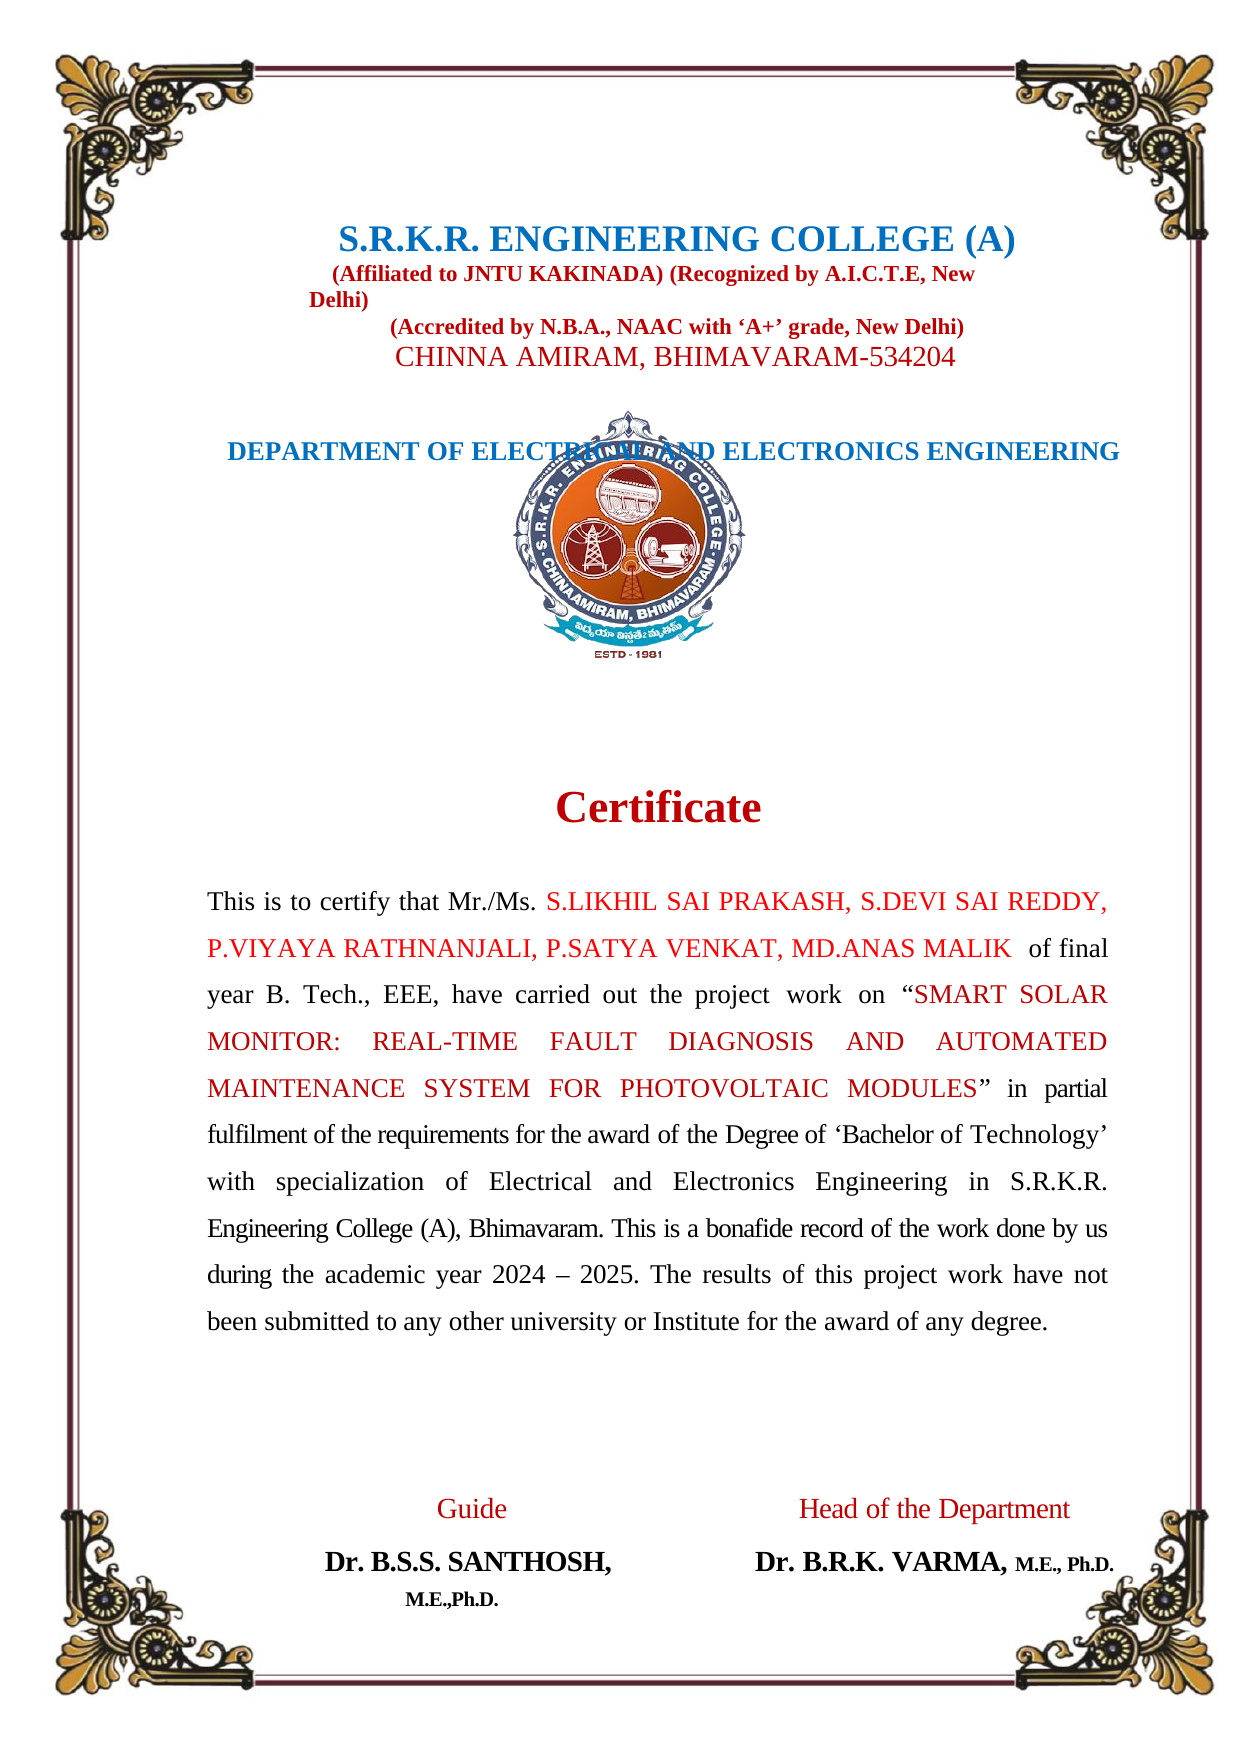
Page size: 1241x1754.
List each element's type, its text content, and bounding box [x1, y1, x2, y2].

picture [45, 51, 1217, 1697]
table_header Guide [325, 1493, 660, 1535]
subtitle S.R.K.R. ENGINEERING COLLEGE (A) [207, 217, 1122, 260]
table_cell Dr. B.S.S. SANTHOSH, M.E.,Ph.D. [325, 1535, 660, 1611]
title Certificate [207, 780, 1122, 832]
text (Affiliated to JNTU KAKINADA) (Recognized by A.I.C.T.E, New Delhi) [309, 260, 1035, 313]
text (Accredited by N.B.A., NAAC with ‘A+’ grade, New Delhi) [207, 313, 1035, 339]
table_cell Dr. B.R.K. VARMA, M.E., Ph.D. [660, 1535, 1117, 1611]
text This is to certify that Mr./Ms. S.LIKHIL SAI PRAKASH, S.DEVI SAI REDDY, P.VIYAYA RATHNANJALI, P.SATYA VENKAT, MD.ANAS MALIK of final year B. Tech., EEE, have carried out the project work on “SMART SOLAR MONITOR: REAL-TIME FAULT DIAGNOSIS AND AUTOMATED MAINTENANCE SYSTEM FOR PHOTOVOLTAIC MODULES” in partial fulfilment of the requirements for the award of the Degree of ‘Bachelor of Technology’ with specialization of Electrical and Electronics Engineering in S.R.K.R. Engineering College (A), Bhimavaram. This is a bonafide record of the work done by us during the academic year 2024 – 2025. The results of this project work have not been submitted to any other university or Institute for the award of any degree. [207, 885, 1108, 1336]
text DEPARTMENT OF ELECTRICAL AND ELECTRONICS ENGINEERING [207, 435, 1122, 466]
text CHINNA AMIRAM, BHIMAVARAM-534204 [309, 339, 1035, 373]
table_header Head of the Department [660, 1493, 1117, 1535]
